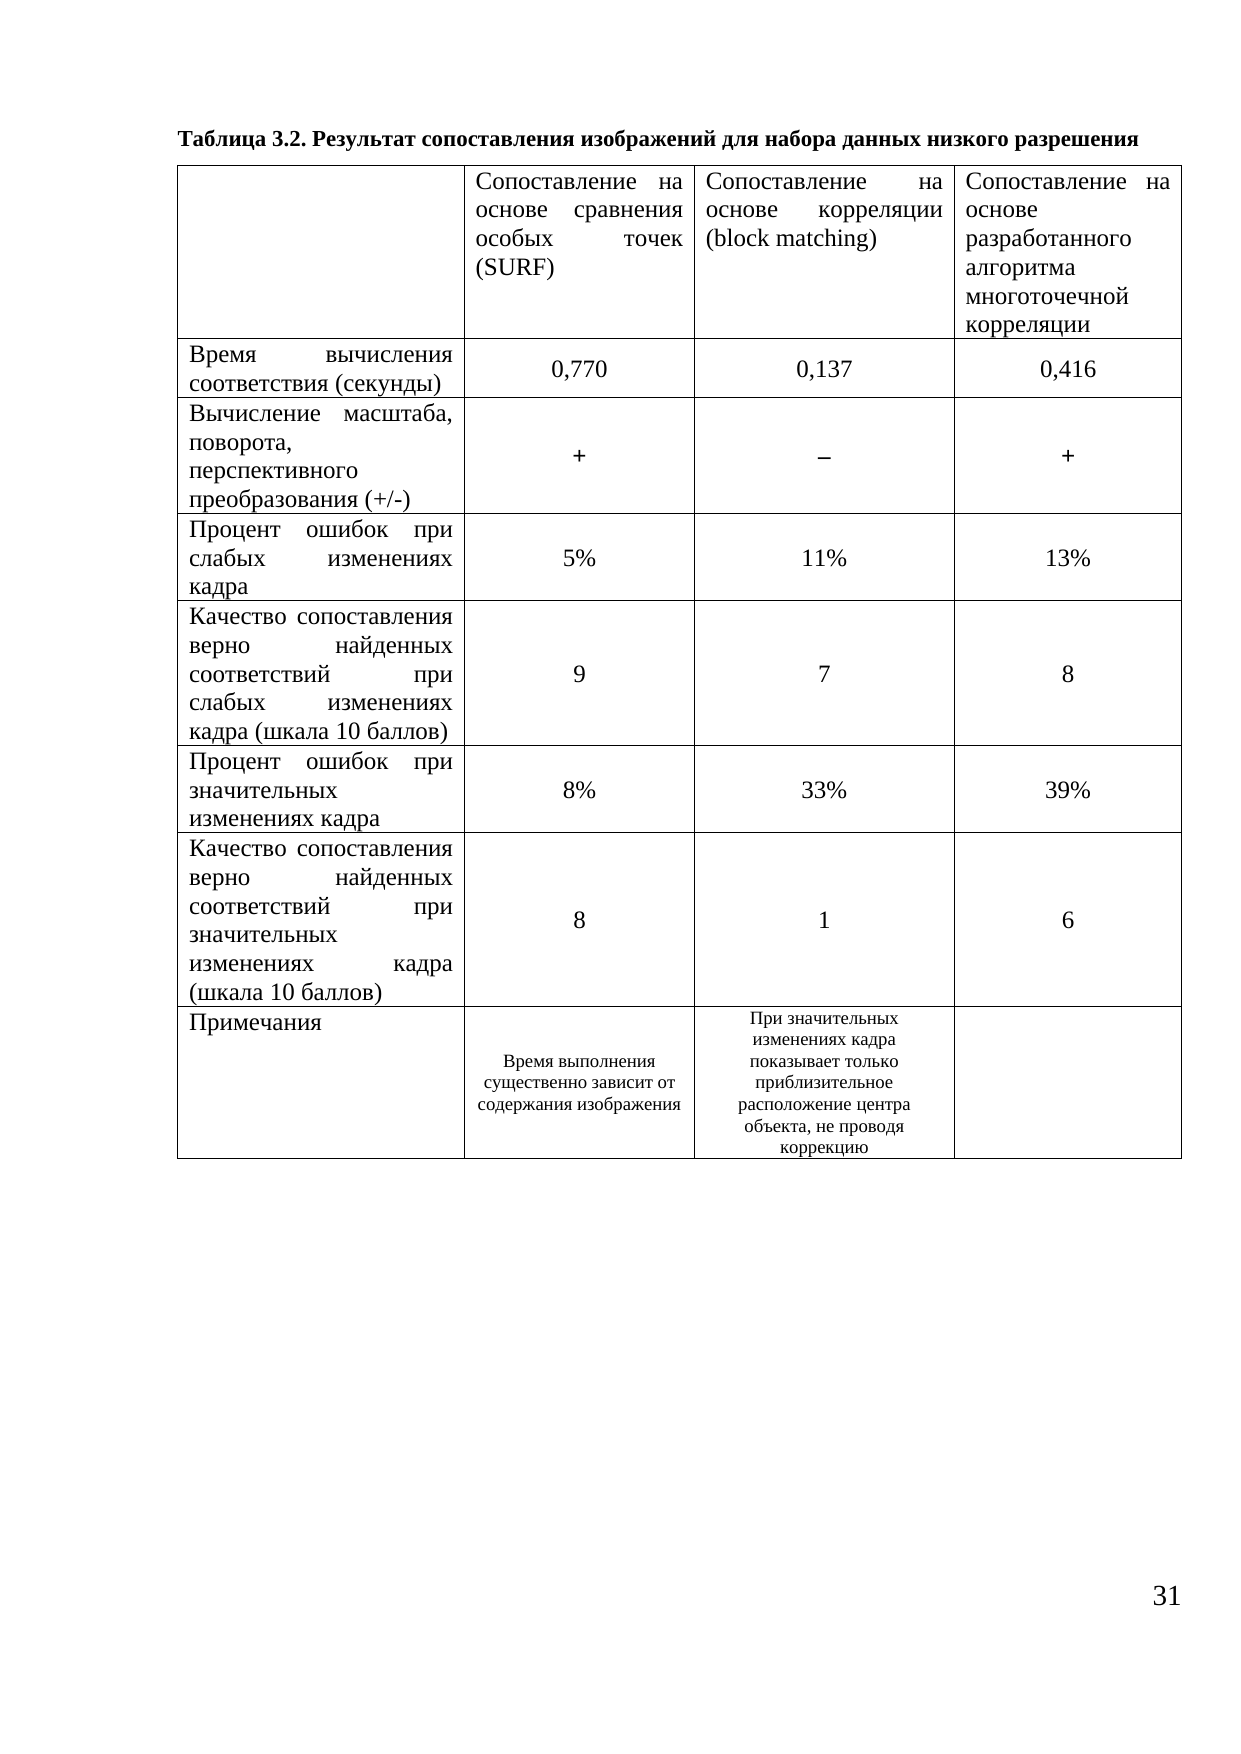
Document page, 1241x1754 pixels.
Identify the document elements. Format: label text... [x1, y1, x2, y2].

table_cell Процент ошибок при значительных изменениях кадра [178, 746, 464, 832]
table_cell 33% [695, 746, 954, 832]
table_cell 11% [695, 514, 954, 600]
table_cell 1 [695, 833, 954, 1006]
table_cell Примечания [178, 1007, 464, 1158]
table_cell Процент ошибок при слабых изменениях кадра [178, 514, 464, 600]
table_cell Вычисление масштаба, поворота, перспективного преобразования (+/-) [178, 398, 464, 513]
table_cell 8 [955, 601, 1181, 745]
table_cell 0,770 [465, 339, 694, 397]
table_cell 9 [465, 601, 694, 745]
table_cell – [695, 398, 954, 513]
table_cell 6 [955, 833, 1181, 1006]
table_cell [955, 1007, 1181, 1158]
table_header Сопоставление на основе сравнения особых точек (SURF) [465, 166, 694, 338]
table_cell 39% [955, 746, 1181, 832]
table_header [178, 166, 464, 338]
table_cell Время вычисления соответствия (секунды) [178, 339, 464, 397]
table_header Сопоставление на основе разработанного алгоритма многоточечной корреляции [955, 166, 1181, 338]
text Таблица 3.2. Результат сопоставления изображений для набора данных низкого разрешения [177, 125, 1181, 152]
table_cell Качество сопоставления верно найденных соответствий при значительных изменениях кадра (шкала 10 баллов) [178, 833, 464, 1006]
table_cell 0,416 [955, 339, 1181, 397]
table_cell + [465, 398, 694, 513]
table_cell + [955, 398, 1181, 513]
table_cell 7 [695, 601, 954, 745]
table_cell 0,137 [695, 339, 954, 397]
table_cell При значительных изменениях кадра показывает только приблизительное расположение центра объекта, не проводя коррекцию [695, 1007, 954, 1158]
table_cell 8% [465, 746, 694, 832]
table_cell 8 [465, 833, 694, 1006]
table_cell 5% [465, 514, 694, 600]
table_header Сопоставление на основе корреляции (block matching) [695, 166, 954, 338]
table_cell Качество сопоставления верно найденных соответствий при слабых изменениях кадра (шкала 10 баллов) [178, 601, 464, 745]
table_cell 13% [955, 514, 1181, 600]
table_cell Время выполнения существенно зависит от содержания изображения [465, 1007, 694, 1158]
